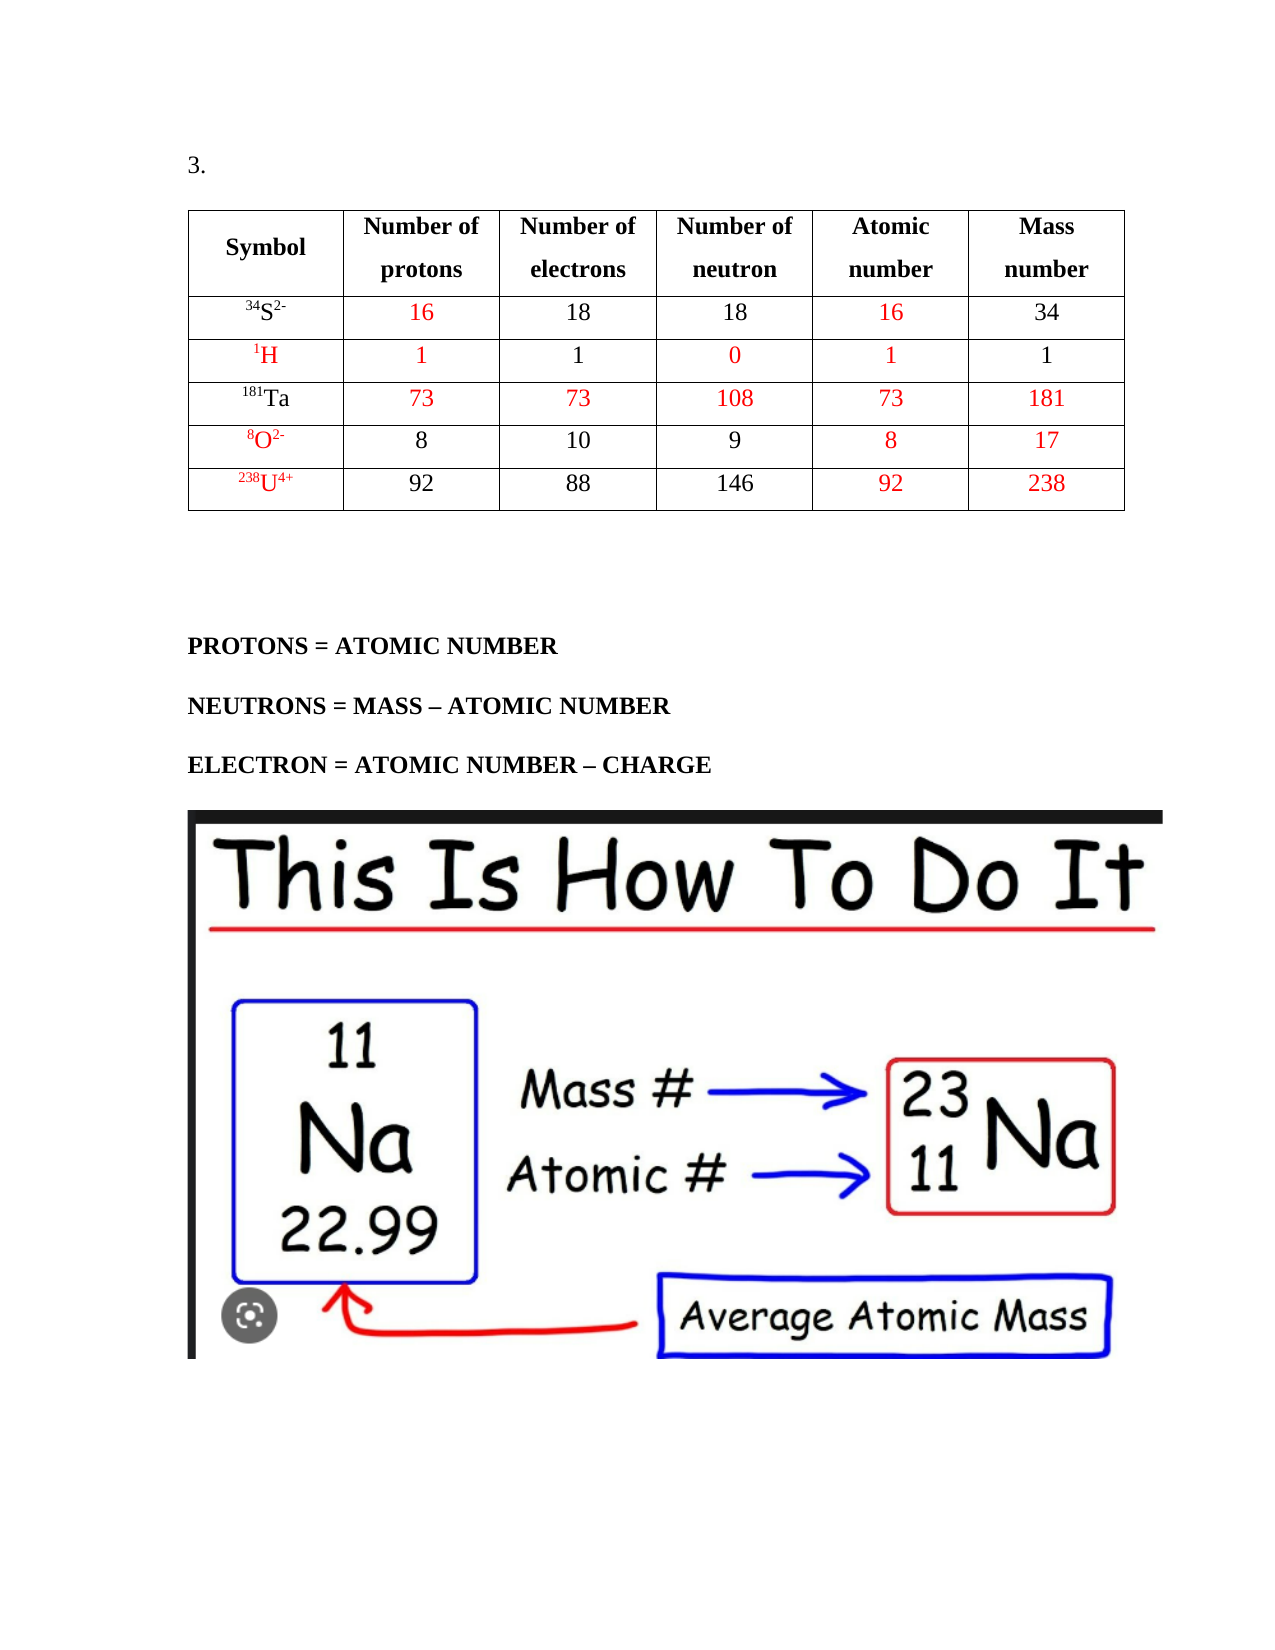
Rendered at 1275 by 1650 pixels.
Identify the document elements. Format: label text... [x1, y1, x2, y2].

table_cell 8 [344, 426, 499, 467]
text NEUTRONS = MASS – ATOMIC NUMBER [187, 691, 1125, 719]
table_cell 73 [500, 383, 656, 424]
table_cell 8O2- [189, 426, 343, 467]
table_cell 34S2- [189, 297, 343, 339]
table_header Mass number [969, 211, 1124, 296]
table_cell 238U4+ [189, 469, 343, 510]
table_cell 34 [969, 297, 1124, 339]
table_cell 73 [813, 383, 968, 424]
table_cell 181Ta [189, 383, 343, 424]
table_cell 9 [657, 426, 812, 467]
table_header Number of protons [344, 211, 499, 296]
table_cell 146 [657, 469, 812, 510]
table_cell 16 [344, 297, 499, 339]
table_cell 17 [969, 426, 1124, 467]
table_cell 1 [344, 340, 499, 382]
table_cell 88 [500, 469, 656, 510]
table_cell 0 [657, 340, 812, 382]
table_cell 18 [657, 297, 812, 339]
table_cell 1 [969, 340, 1124, 382]
table_header Number of neutron [657, 211, 812, 296]
table_cell 108 [657, 383, 812, 424]
table_header Number of electrons [500, 211, 656, 296]
table_cell 92 [813, 469, 968, 510]
table_cell 238 [969, 469, 1124, 510]
table_cell 92 [344, 469, 499, 510]
picture [187, 810, 1163, 1359]
table_cell 1 [813, 340, 968, 382]
table_cell 1 [500, 340, 656, 382]
table_cell 1H [189, 340, 343, 382]
table_header Atomic number [813, 211, 968, 296]
table_cell 18 [500, 297, 656, 339]
text ELECTRON = ATOMIC NUMBER – CHARGE [187, 751, 1125, 779]
table_cell 16 [813, 297, 968, 339]
table_cell 181 [969, 383, 1124, 424]
table_cell 8 [813, 426, 968, 467]
table_cell 73 [344, 383, 499, 424]
table_header Symbol [189, 211, 343, 296]
text PROTONS = ATOMIC NUMBER [187, 631, 1125, 660]
table_cell 10 [500, 426, 656, 467]
